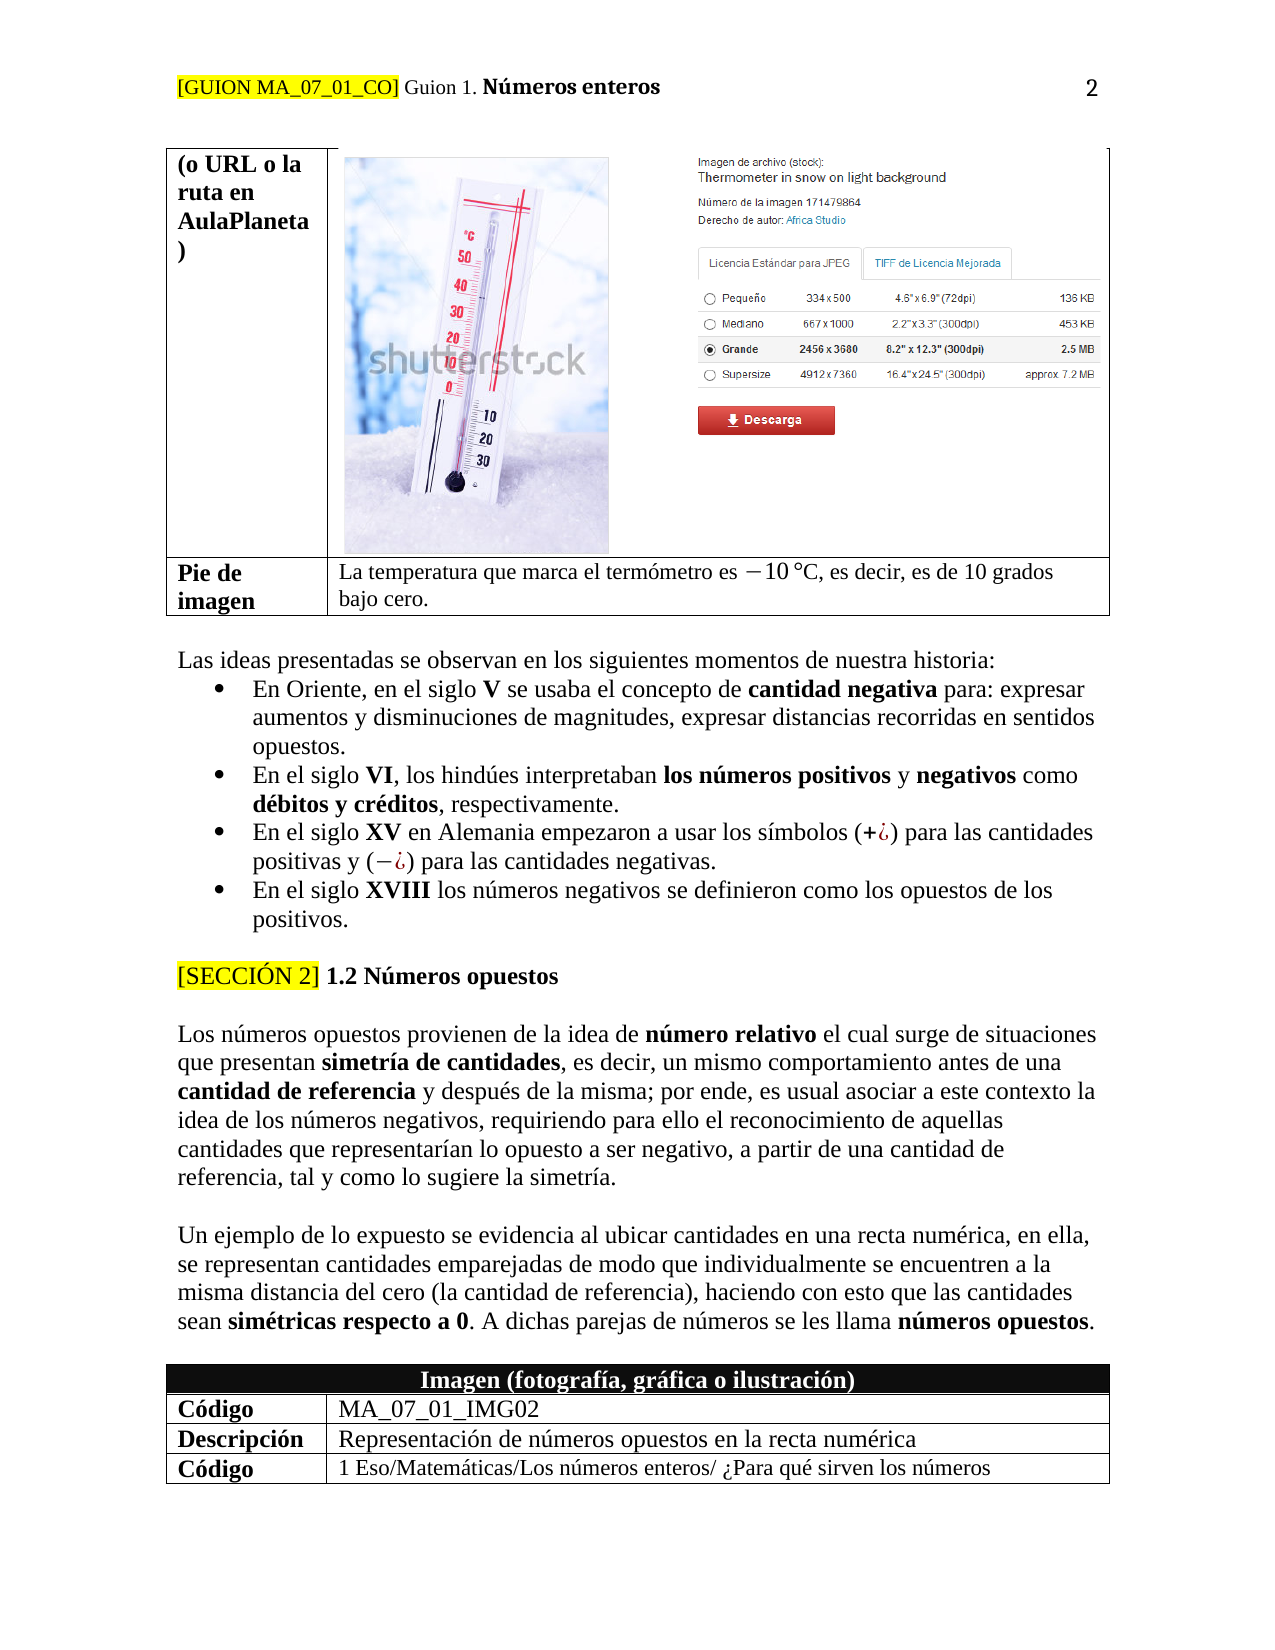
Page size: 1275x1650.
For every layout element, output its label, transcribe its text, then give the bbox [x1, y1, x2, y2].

text Las ideas presentadas se observan en los siguientes momentos de nuestra historia: [177, 645, 1098, 674]
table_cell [167, 149, 327, 557]
table_cell La temperatura que marca el termómetro es C, es decir, es de 10 grados bajo cero. [328, 558, 1109, 615]
text Los números opuestos provienen de la idea de número relativo el cual surge de situaciones que presentan simetría de cantidades, es decir, un mismo comportamiento antes de una cantidad de referencia y después de la misma; por ende, es usual asociar a este contexto la idea de los números negativos, requiriendo para ello el reconocimiento de aquellas cantidades que representarían lo opuesto a ser negativo, a partir de una cantidad de referencia, tal y como lo sugiere la simetría. [177, 1019, 1098, 1191]
table_cell MA_07_01_IMG02 [327, 1395, 1109, 1423]
list En el siglo XV en Alemania empezaron a usar los símbolos () para las cantidades positivas y () para las cantidades negativas. [215, 817, 1098, 875]
text [SECCIÓN 2] 1.2 Números opuestos [319, 961, 1098, 990]
list En el siglo VI, los hindúes interpretaban los números positivos y negativos como débitos y créditos, respectivamente. [215, 760, 1098, 817]
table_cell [327, 1454, 1109, 1483]
table_cell Pie de imagen [167, 558, 327, 615]
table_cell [167, 1454, 326, 1483]
picture [338, 148, 1107, 557]
table_cell Código [167, 1395, 326, 1423]
list En el siglo XVIII los números negativos se definieron como los opuestos de los positivos. [215, 875, 1098, 932]
text Un ejemplo de lo expuesto se evidencia al ubicar cantidades en una recta numérica, en ella, se representan cantidades emparejadas de modo que individualmente se encuentren a la misma distancia del cero (la cantidad de referencia), haciendo con esto que las cantidades sean simétricas respecto a 0. A dichas parejas de números se les llama números opuestos. [177, 1220, 1098, 1335]
table_cell Representación de números opuestos en la recta numérica [327, 1424, 1109, 1453]
table_cell Descripción [167, 1424, 326, 1453]
list En Oriente, en el siglo V se usaba el concepto de cantidad negativa para: expresar aumentos y disminuciones de magnitudes, expresar distancias recorridas en sentidos opuestos. [215, 674, 1098, 760]
table_header Imagen (fotografía, gráfica o ilustración) [167, 1365, 1109, 1393]
